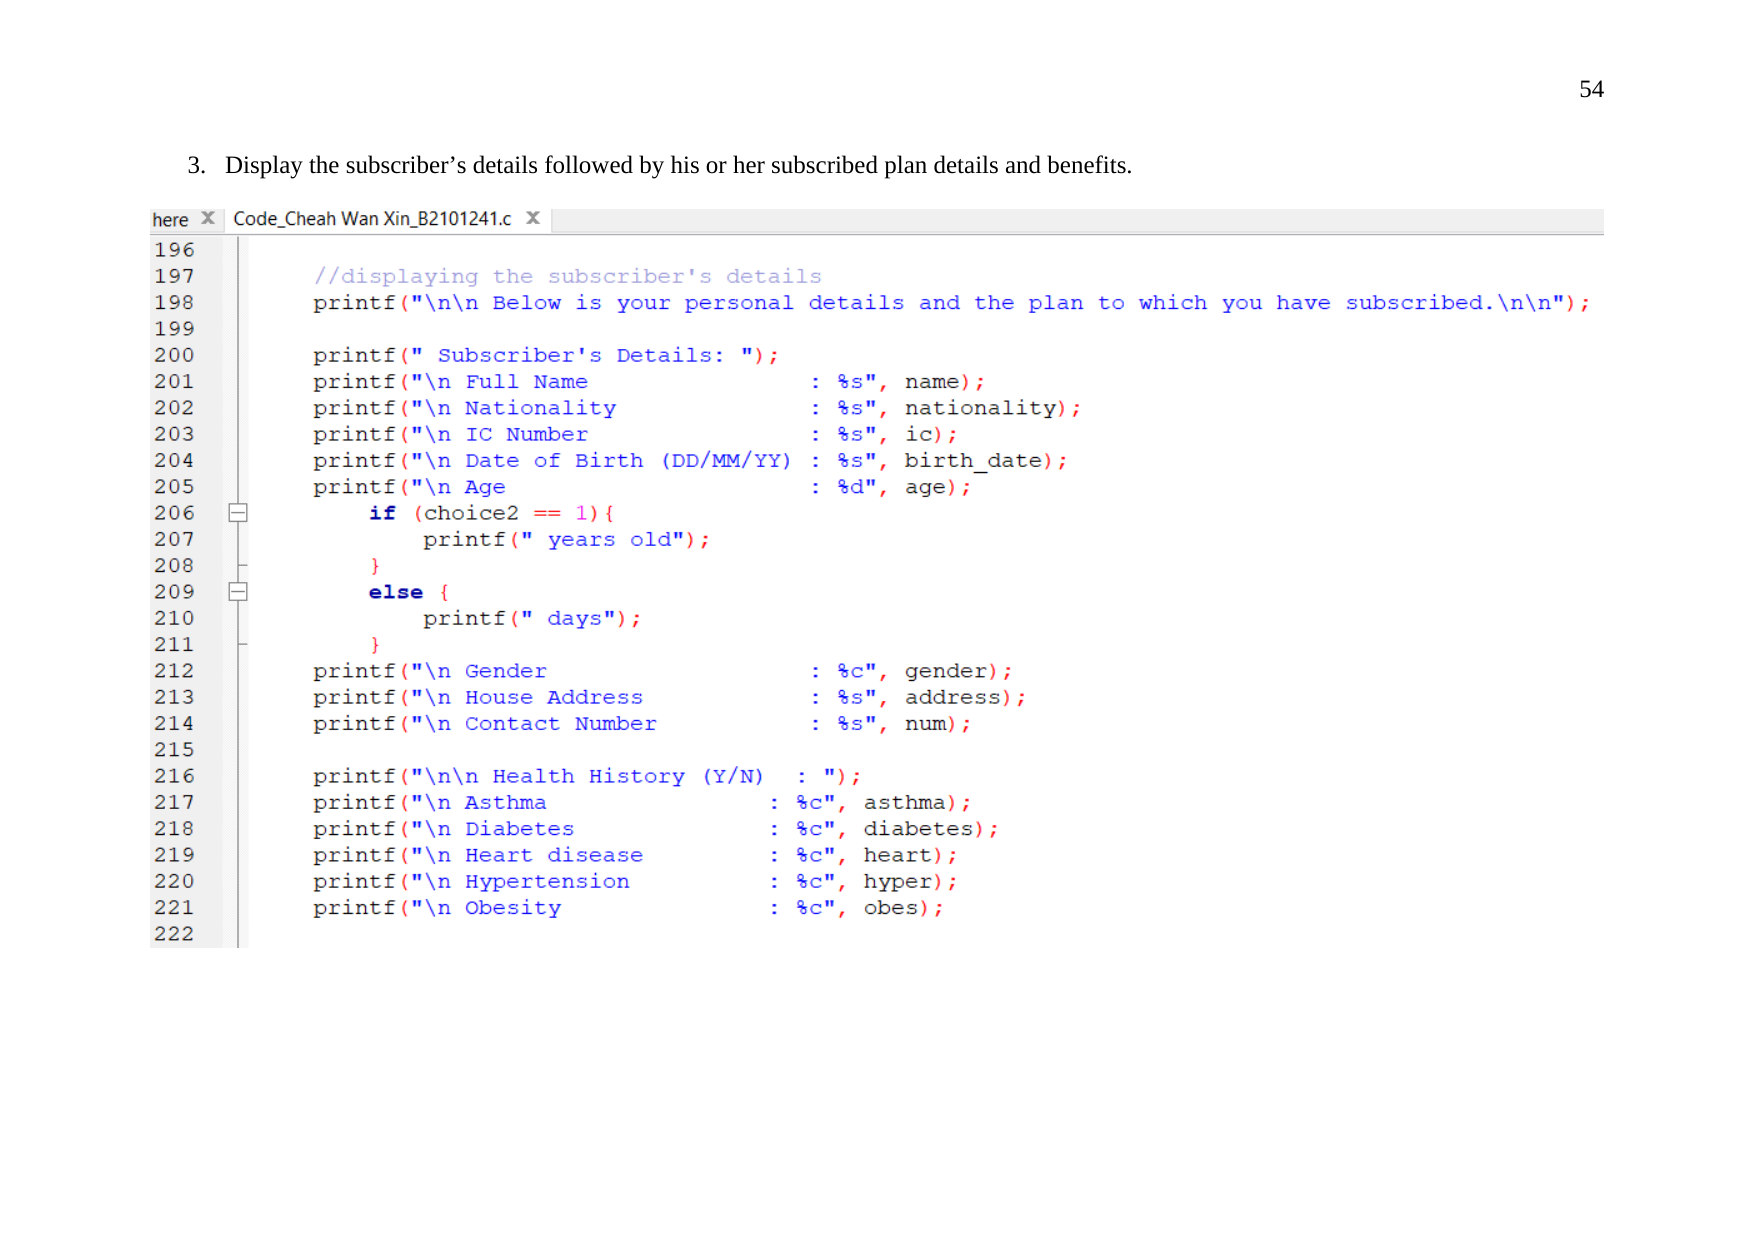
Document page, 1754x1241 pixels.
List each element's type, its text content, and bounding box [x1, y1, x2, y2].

list Display the subscriber’s details followed by his or her subscribed plan details and benefits. [187, 150, 1604, 179]
picture [150, 209, 1604, 948]
